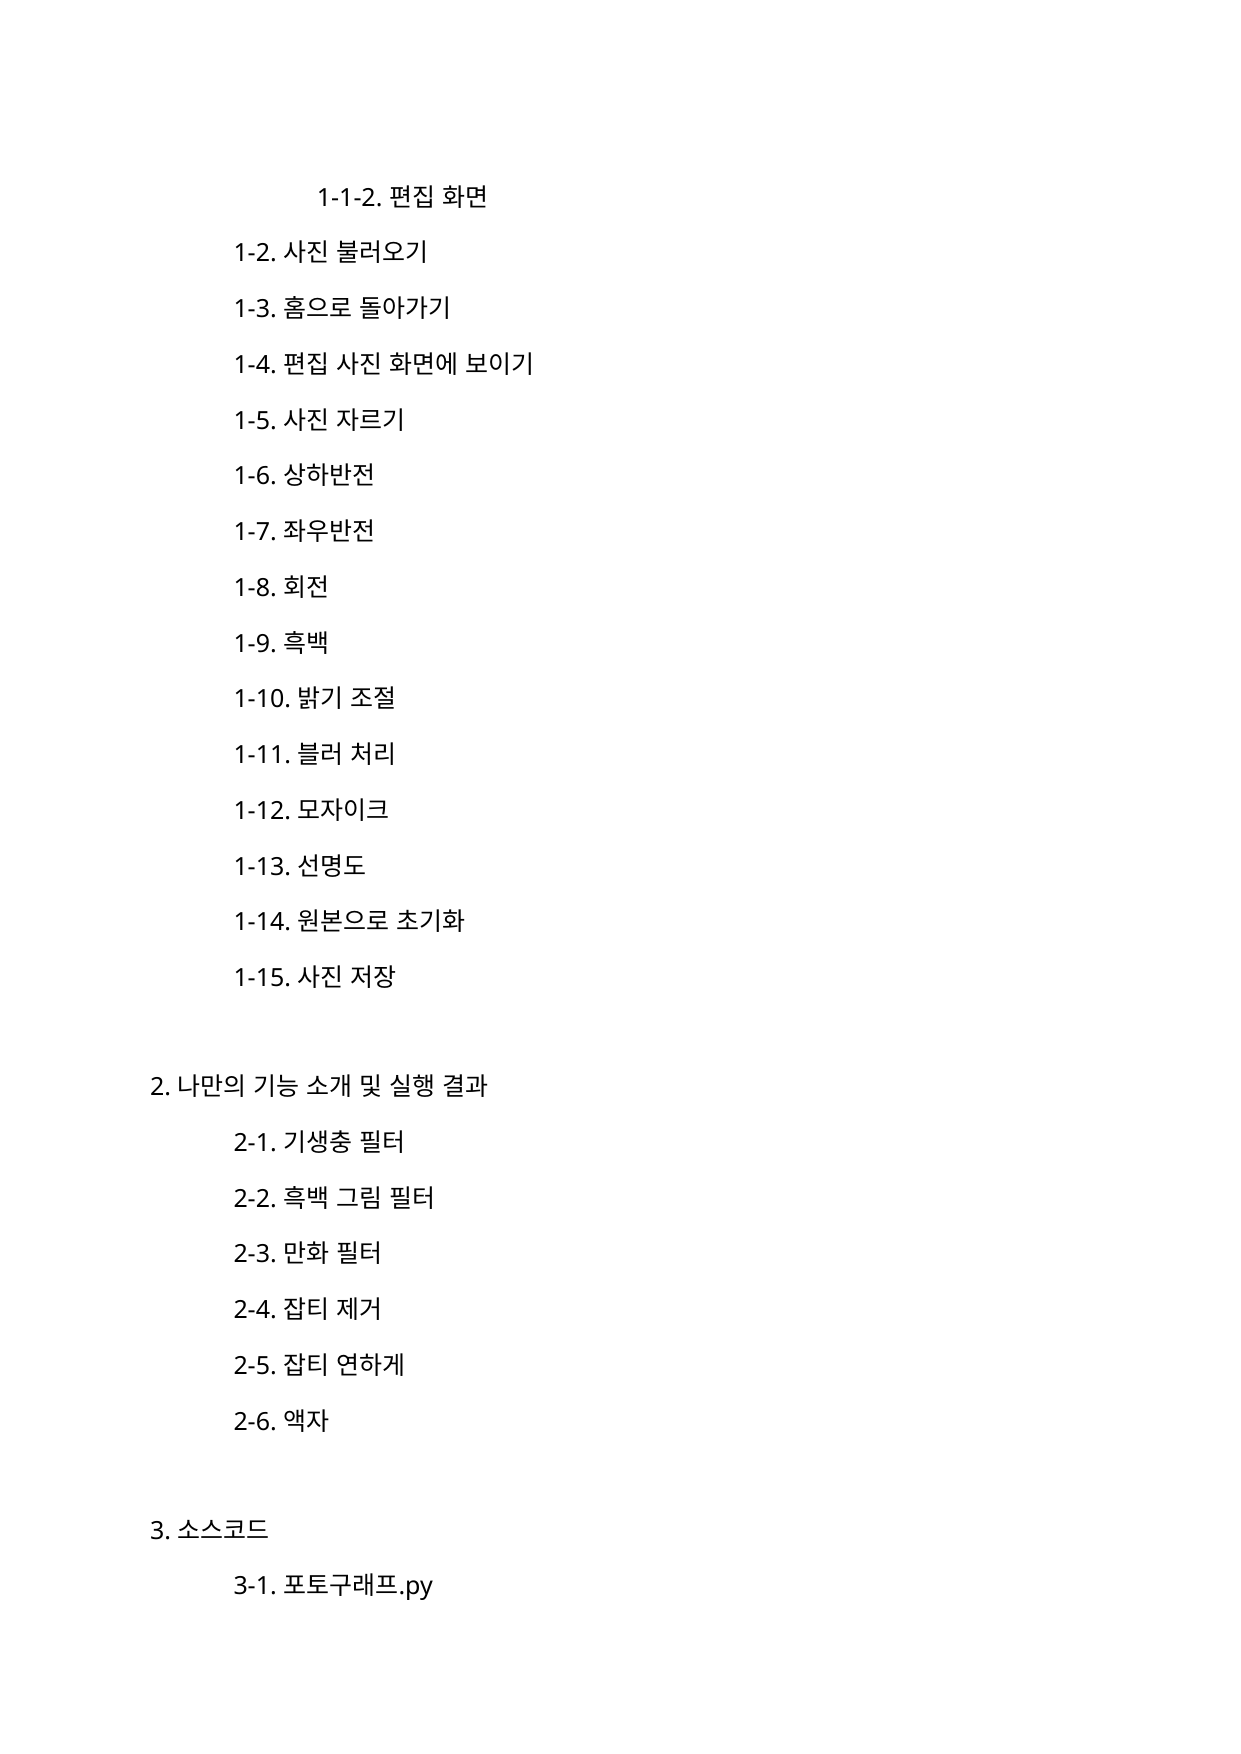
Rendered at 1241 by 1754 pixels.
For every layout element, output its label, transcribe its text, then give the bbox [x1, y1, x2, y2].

text 2-1. 기생충 필터 [150, 1122, 1090, 1158]
text 2-6. 액자 [150, 1401, 1090, 1437]
text 1-10. 밝기 조절 [150, 679, 1090, 715]
text 2-5. 잡티 연하게 [150, 1345, 1090, 1381]
text 1-6. 상하반전 [150, 456, 1090, 492]
text 1-12. 모자이크 [150, 790, 1090, 826]
text 1-1-2. 편집 화면 [150, 177, 1090, 213]
text 3. 소스코드 [150, 1510, 1090, 1546]
text 1-5. 사진 자르기 [150, 400, 1090, 436]
text 1-9. 흑백 [150, 623, 1090, 659]
text 1-4. 편집 사진 화면에 보이기 [150, 344, 1090, 381]
text 1-15. 사진 저장 [150, 957, 1090, 994]
text 1-2. 사진 불러오기 [150, 233, 1090, 269]
text 2-3. 만화 필터 [150, 1234, 1090, 1270]
text 1-8. 회전 [150, 567, 1090, 603]
text 3-1. 포토구래프.py [150, 1566, 1090, 1602]
text 2. 나만의 기능 소개 및 실행 결과 [150, 1067, 1090, 1103]
text 1-7. 좌우반전 [150, 512, 1090, 548]
text 1-13. 선명도 [150, 846, 1090, 882]
text 1-11. 블러 처리 [150, 734, 1090, 771]
text 2-2. 흑백 그림 필터 [150, 1178, 1090, 1214]
text 2-4. 잡티 제거 [150, 1289, 1090, 1326]
text 1-14. 원본으로 초기화 [150, 902, 1090, 938]
text 1-3. 홈으로 돌아가기 [150, 289, 1090, 325]
